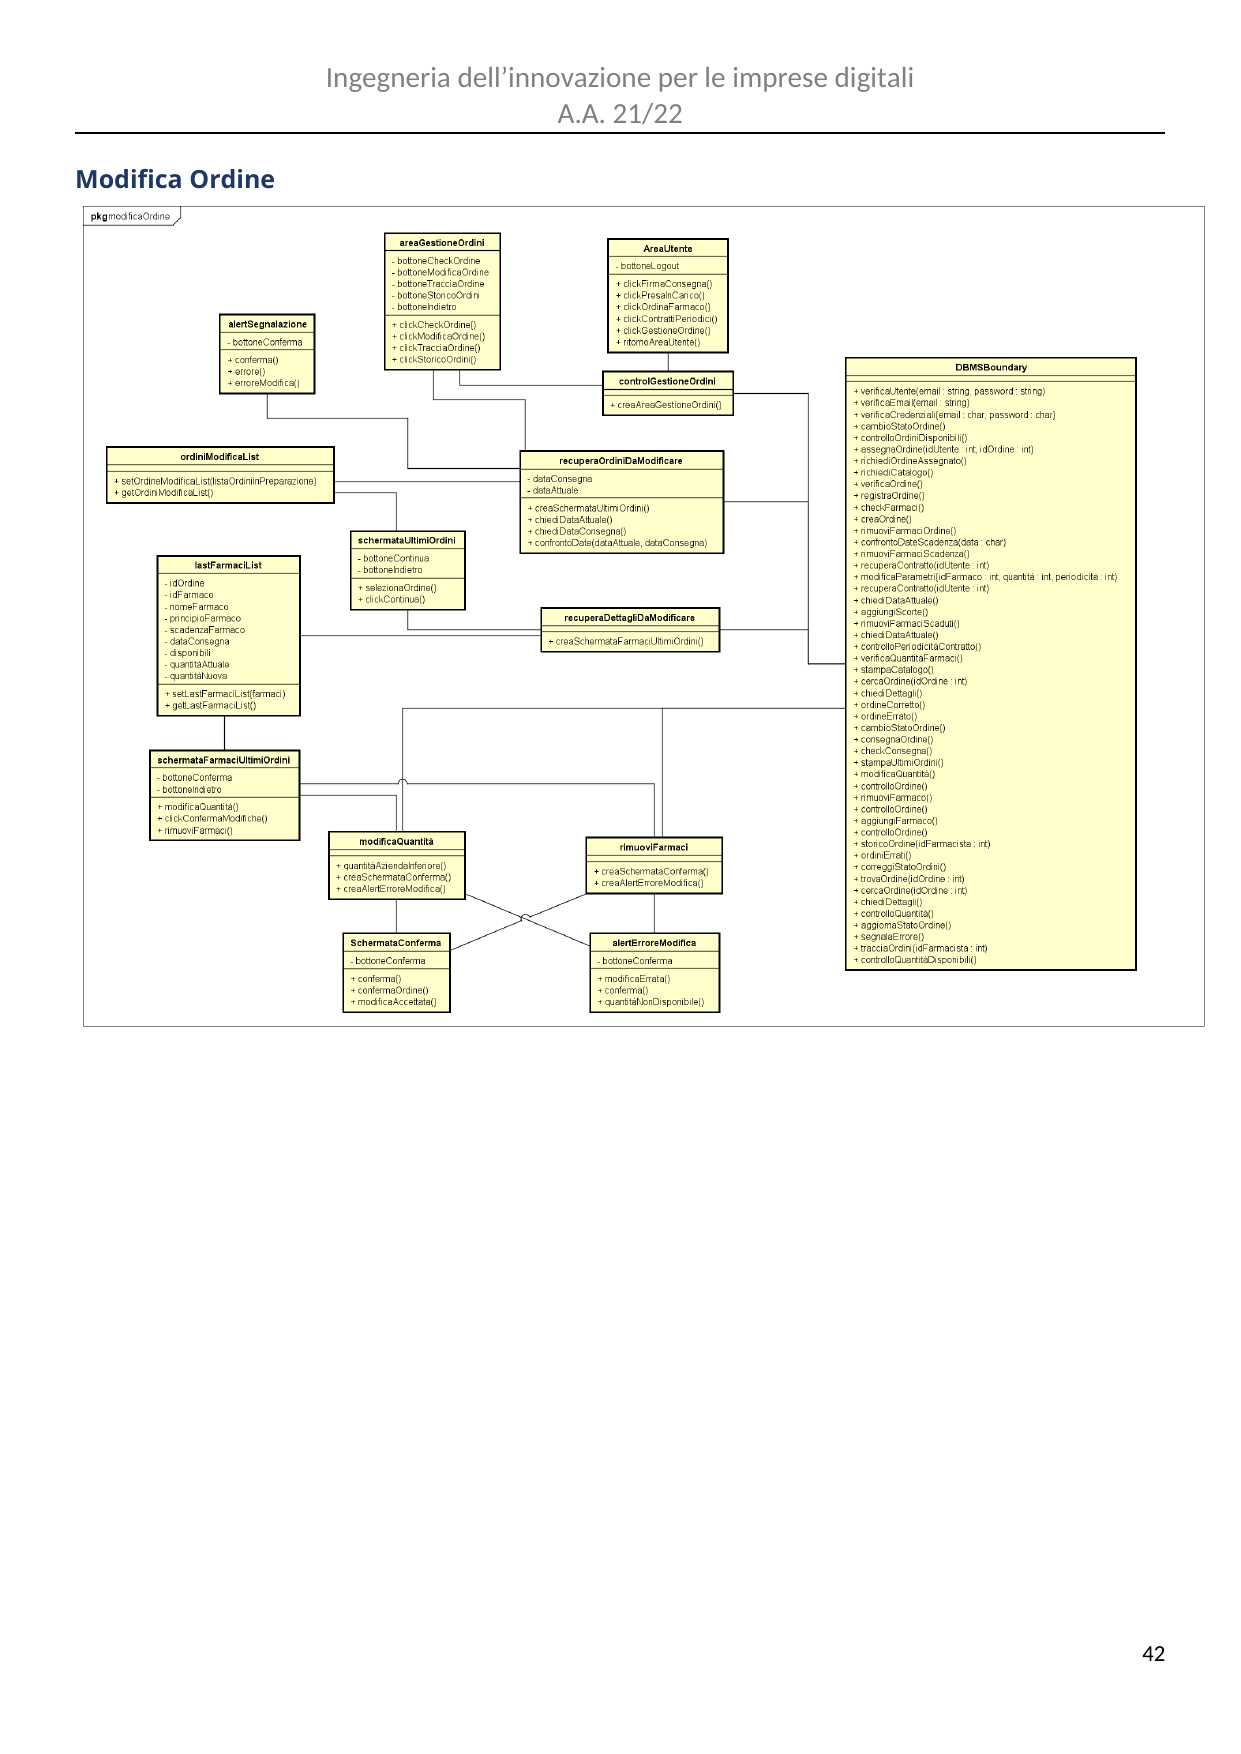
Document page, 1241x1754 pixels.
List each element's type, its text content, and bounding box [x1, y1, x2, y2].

picture [75, 198, 1211, 1033]
subtitle Modifica Ordine [75, 162, 1165, 196]
